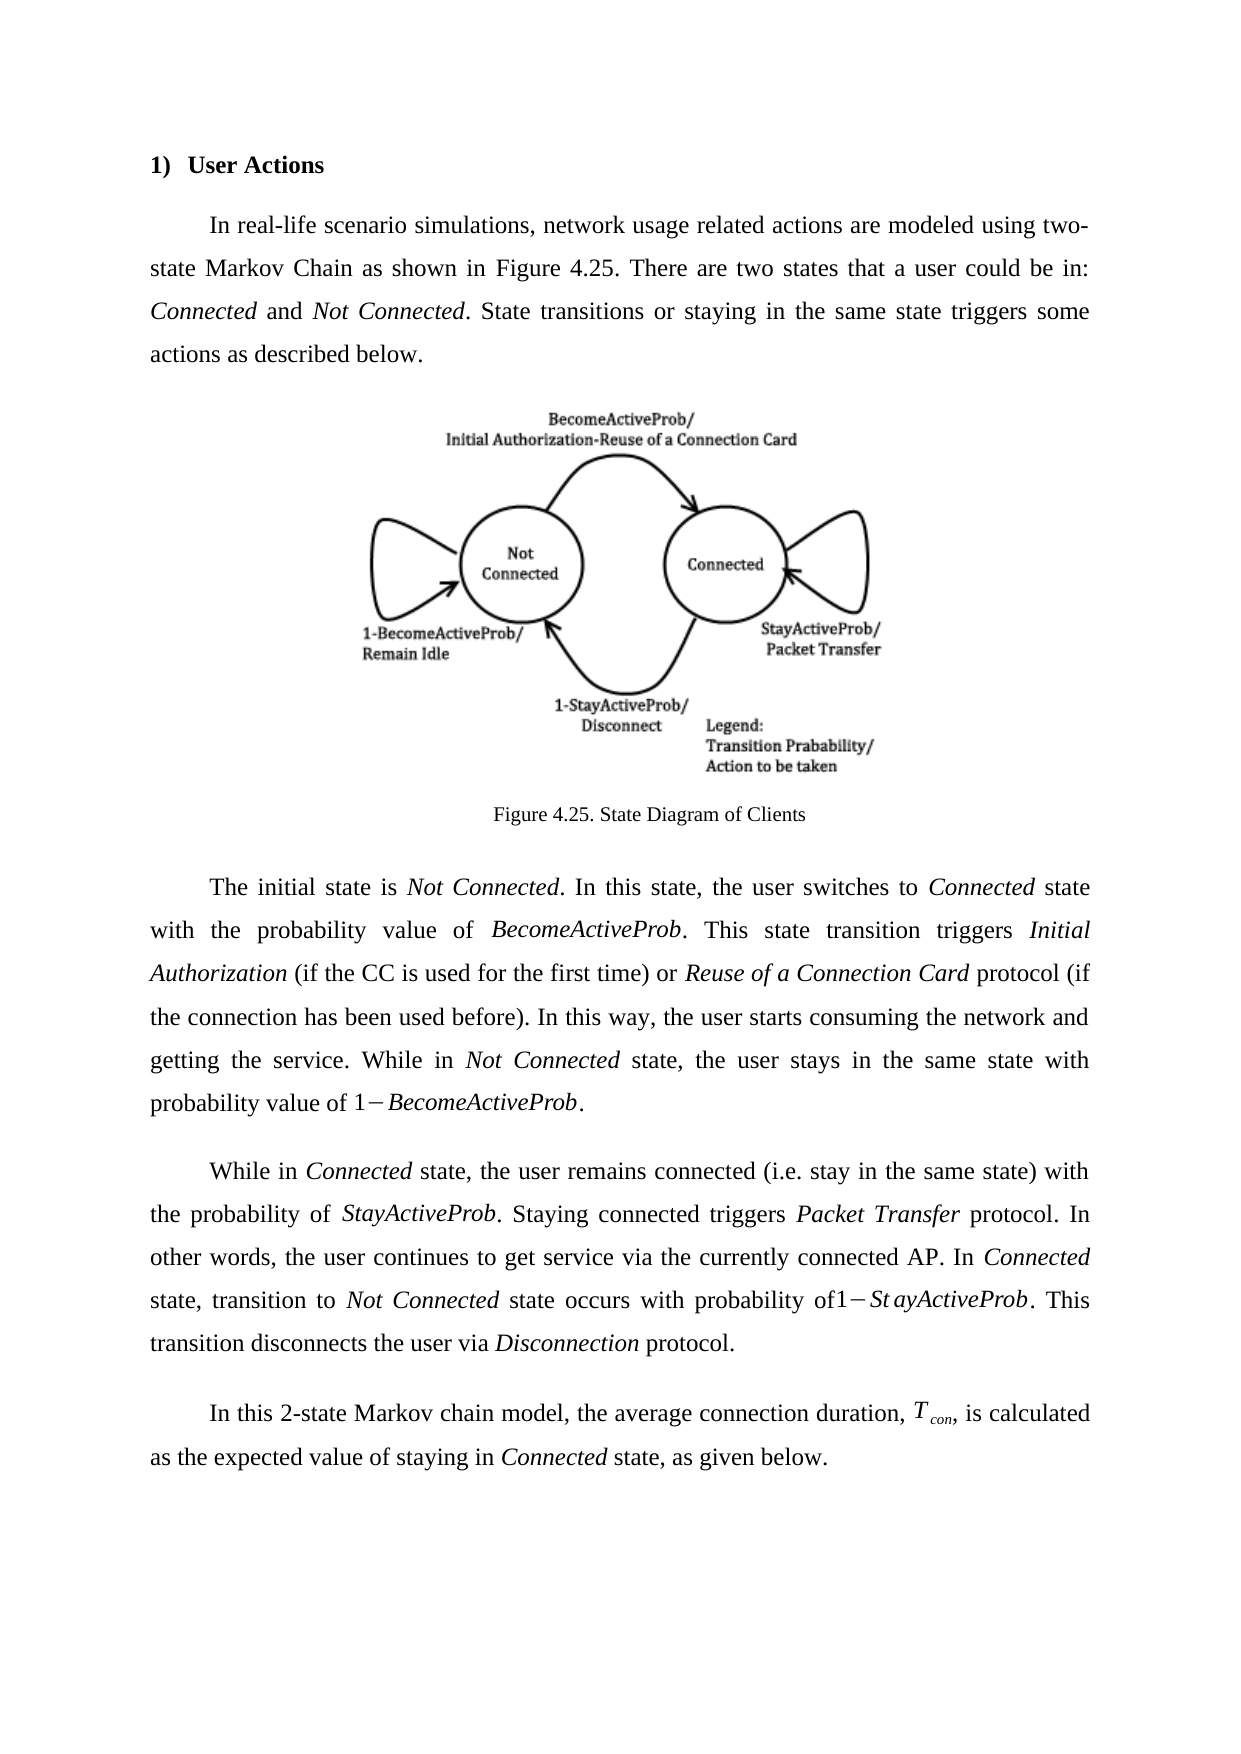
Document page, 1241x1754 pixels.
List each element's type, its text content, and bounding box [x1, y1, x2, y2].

text In this 2-state Markov chain model, the average connection duration, , is calculated as the expected value of staying in Connected state, as given below. [150, 1397, 1090, 1471]
text While in Connected state, the user remains connected (i.e. stay in the same state) with the probability of . Staying connected triggers Packet Transfer protocol. In other words, the user continues to get service via the currently connected AP. In Connected state, transition to Not Connected state occurs with probability of. This transition disconnects the user via Disconnection protocol. [150, 1156, 1090, 1357]
picture [358, 407, 882, 778]
subtitle User Actions [150, 150, 1090, 179]
text The initial state is Not Connected. In this state, the user switches to Connected state with the probability value of . This state transition triggers Initial Authorization (if the CC is used for the first time) or Reuse of a Connection Card protocol (if the connection has been used before). In this way, the user starts consuming the network and getting the service. While in Not Connected state, the user stays in the same state with probability value of . [150, 872, 1090, 1117]
